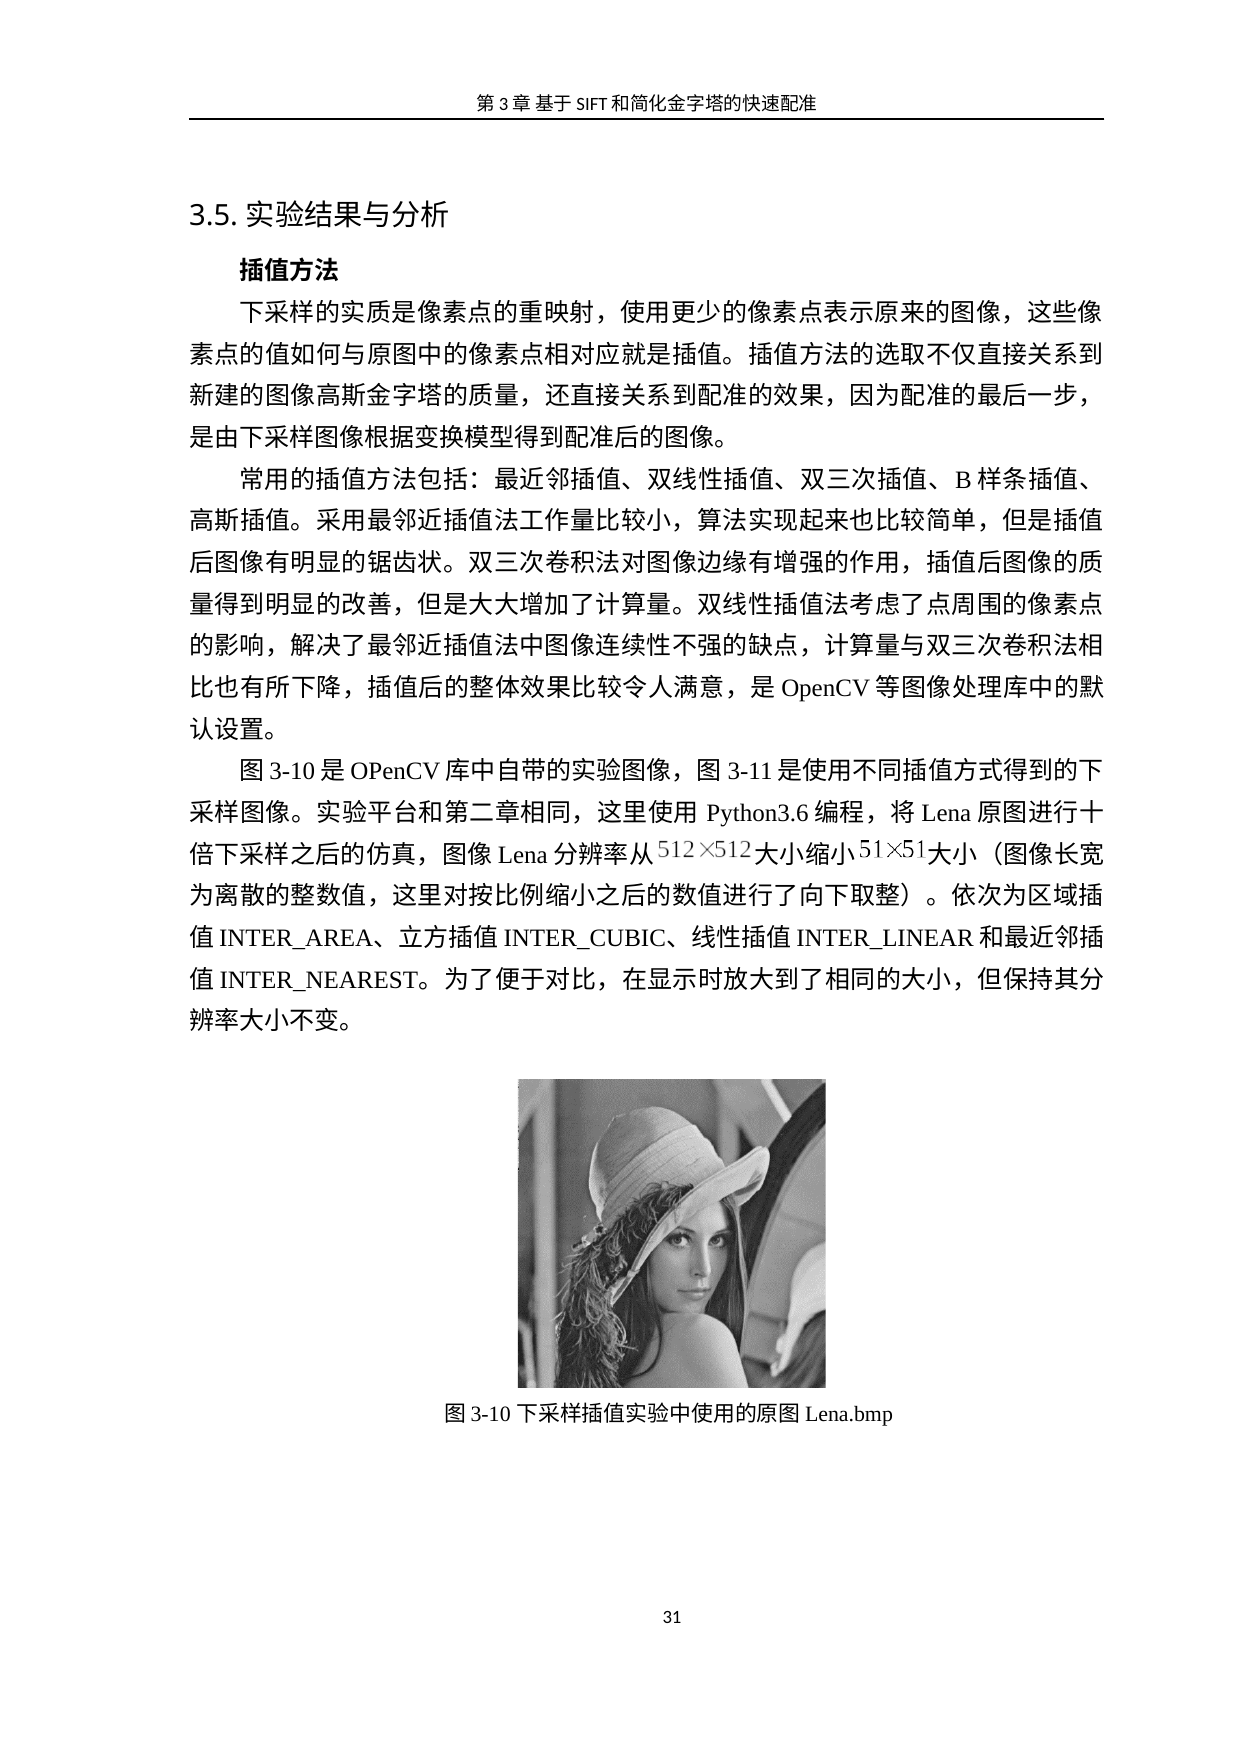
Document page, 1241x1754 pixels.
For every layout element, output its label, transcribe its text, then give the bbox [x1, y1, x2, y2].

text 常用的插值方法包括：最近邻插值、双线性插值、双三次插值、B样条插值、高斯插值。采用最邻近插值法工作量比较小，算法实现起来也比较简单，但是插值后图像有明显的锯齿状。双三次卷积法对图像边缘有增强的作用，插值后图像的质量得到明显的改善，但是大大增加了计算量。双线性插值法考虑了点周围的像素点的影响，解决了最邻近插值法中图像连续性不强的缺点，计算量与双三次卷积法相比也有所下降，插值后的整体效果比较令人满意，是OpenCV等图像处理库中的默认设置。 [189, 455, 1104, 746]
picture [517, 1079, 826, 1388]
text 下采样的实质是像素点的重映射，使用更少的像素点表示原来的图像，这些像素点的值如何与原图中的像素点相对应就是插值。插值方法的选取不仅直接关系到新建的图像高斯金字塔的质量，还直接关系到配准的效果，因为配准的最后一步，是由下采样图像根据变换模型得到配准后的图像。 [189, 288, 1104, 455]
subtitle 图3-10 下采样插值实验中使用的原图Lena.bmp [189, 1402, 1104, 1427]
text 插值方法 [189, 246, 1104, 288]
subtitle 3.5. 实验结果与分析 [189, 192, 1104, 234]
text 图3-10是OPenCV库中自带的实验图像，图3-11是使用不同插值方式得到的下采样图像。实验平台和第二章相同，这里使用Python3.6编程，将Lena原图进行十倍下采样之后的仿真，图像Lena分辨率从大小缩小大小（图像长宽为离散的整数值，这里对按比例缩小之后的数值进行了向下取整）。依次为区域插值INTER_AREA、立方插值INTER_CUBIC、线性插值INTER_LINEAR和最近邻插值INTER_NEAREST。为了便于对比，在显示时放大到了相同的大小，但保持其分辨率大小不变。 [189, 746, 1104, 1038]
